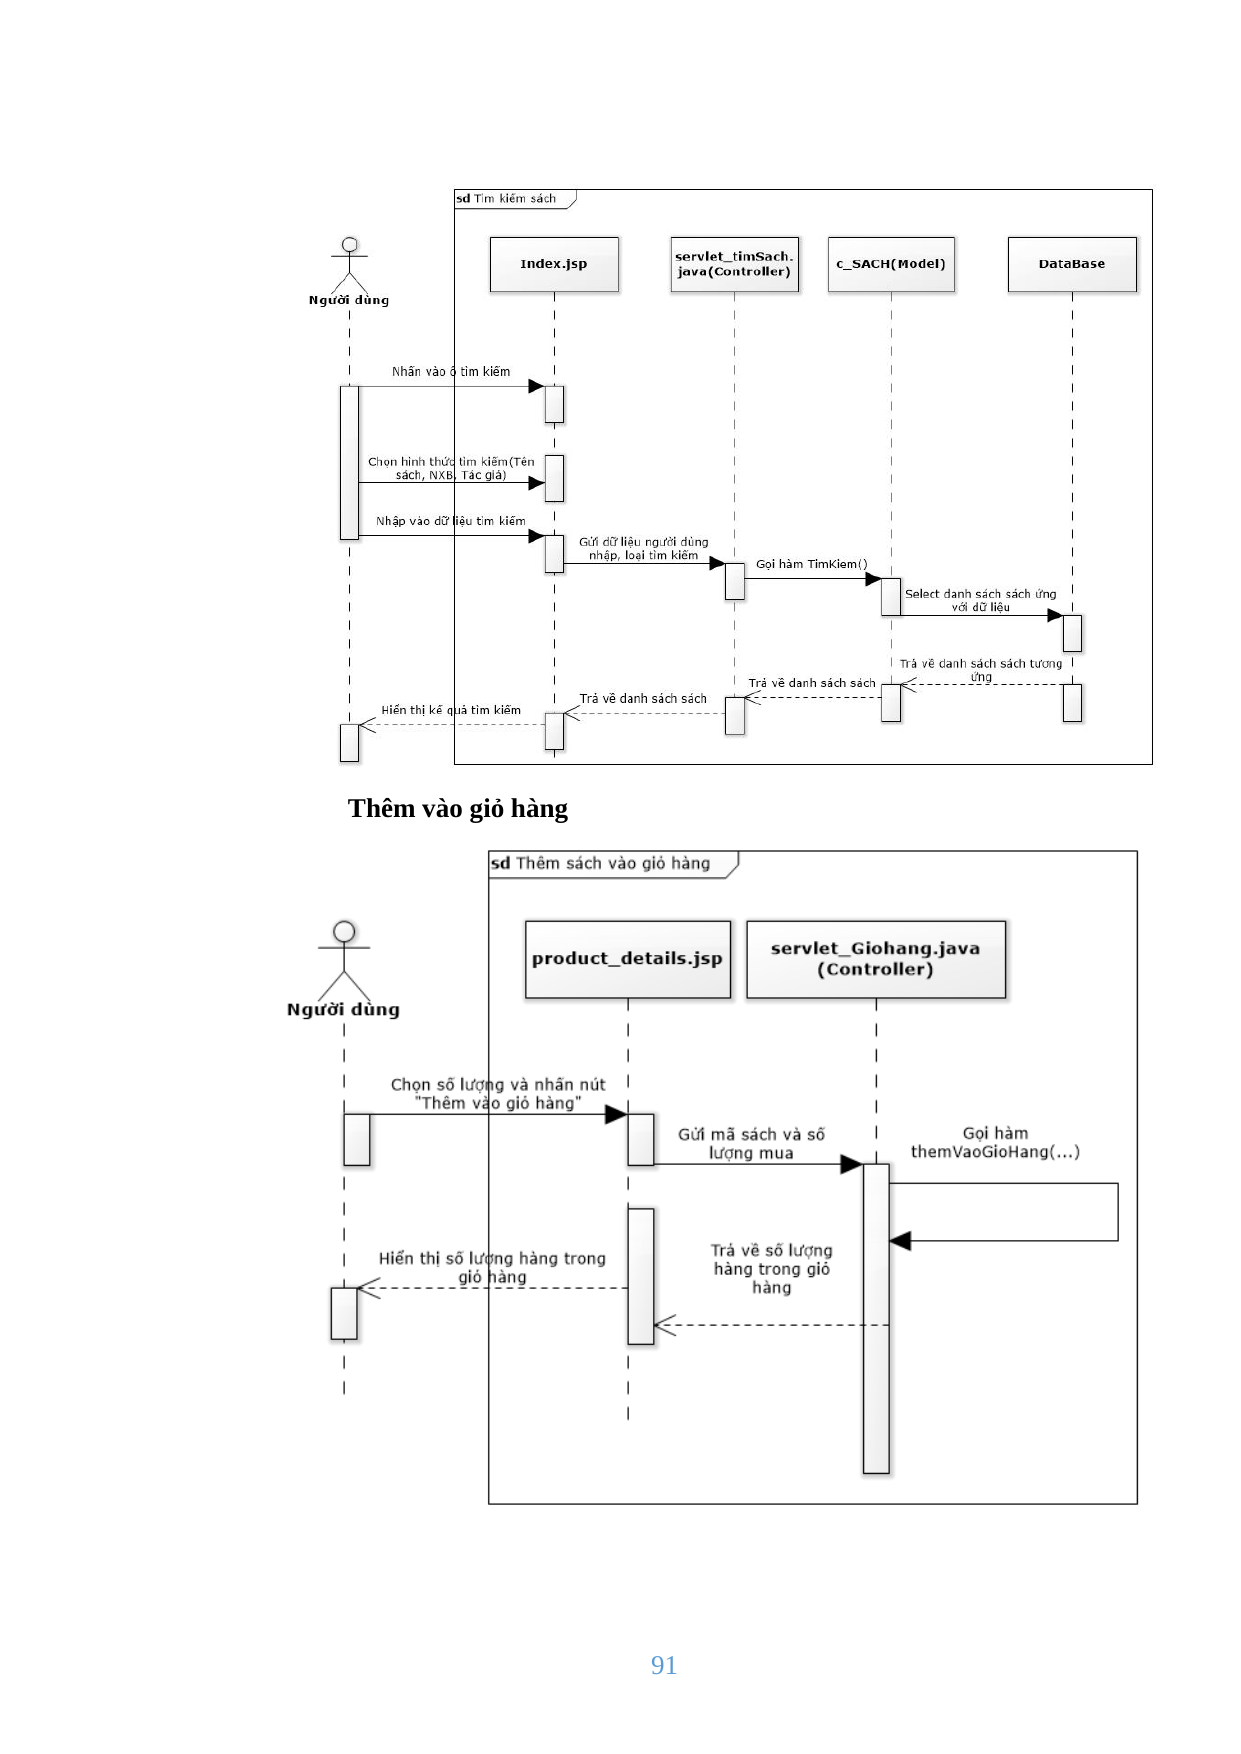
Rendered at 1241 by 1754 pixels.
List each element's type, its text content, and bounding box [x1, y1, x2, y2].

text Thêm vào giỏ hàng [273, 792, 1122, 824]
picture [272, 177, 1165, 777]
picture [272, 839, 1142, 1510]
